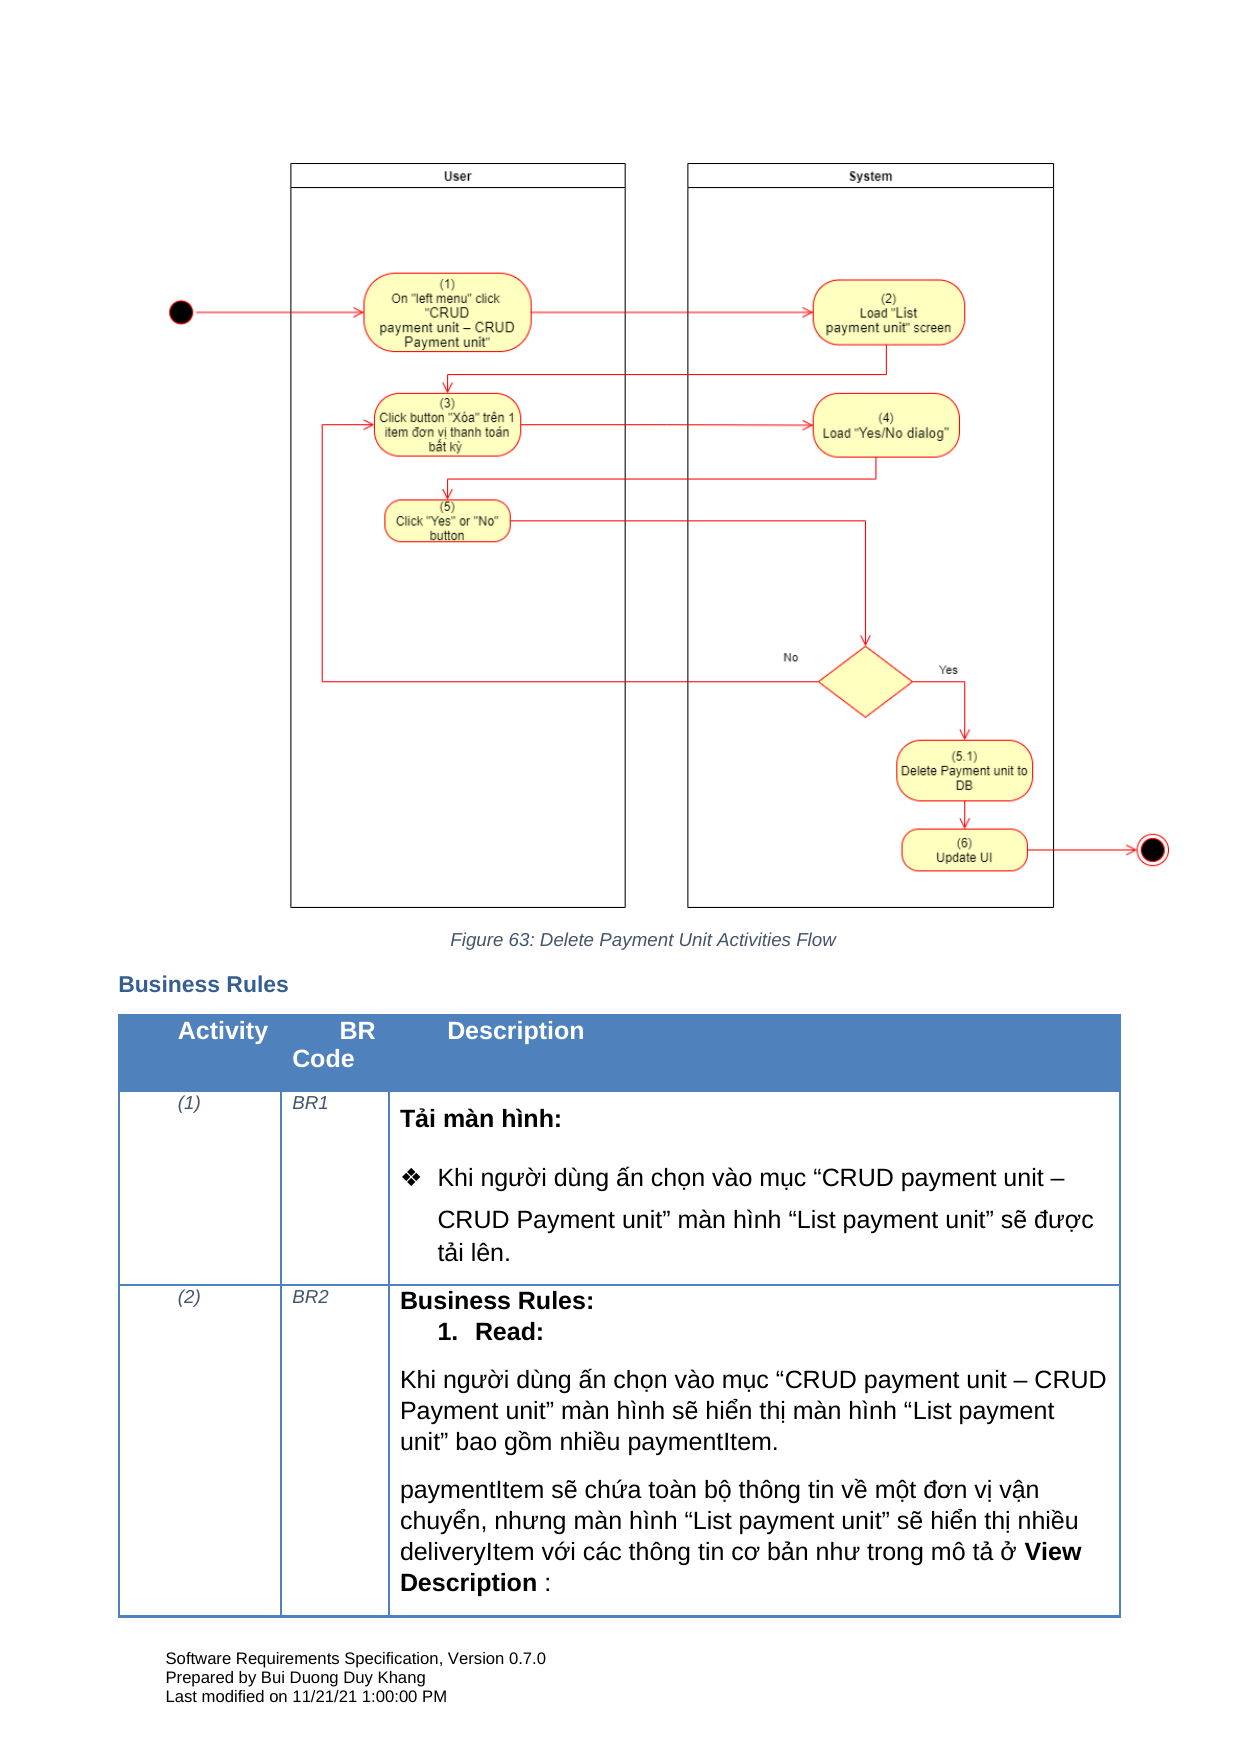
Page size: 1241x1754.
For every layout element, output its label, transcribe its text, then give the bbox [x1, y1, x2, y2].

table_cell (2) [120, 1286, 280, 1615]
table_header Activity [120, 1016, 280, 1090]
text Figure 63: Delete Payment Unit Activities Flow [118, 928, 1122, 950]
table_cell BR1 [282, 1092, 388, 1284]
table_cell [390, 1286, 1119, 1615]
table_header Description [390, 1016, 1119, 1090]
table_header BR Code [282, 1016, 388, 1090]
table_cell Tải màn hình: Khi người dùng ấn chọn vào mục “CRUD payment unit – CRUD Payment unit” màn hình “List payment unit” sẽ được tải lên. [390, 1092, 1119, 1284]
picture [165, 163, 1169, 908]
table_cell BR2 [282, 1286, 388, 1615]
table_cell (1) [120, 1092, 280, 1284]
subtitle Business Rules [118, 971, 1122, 997]
